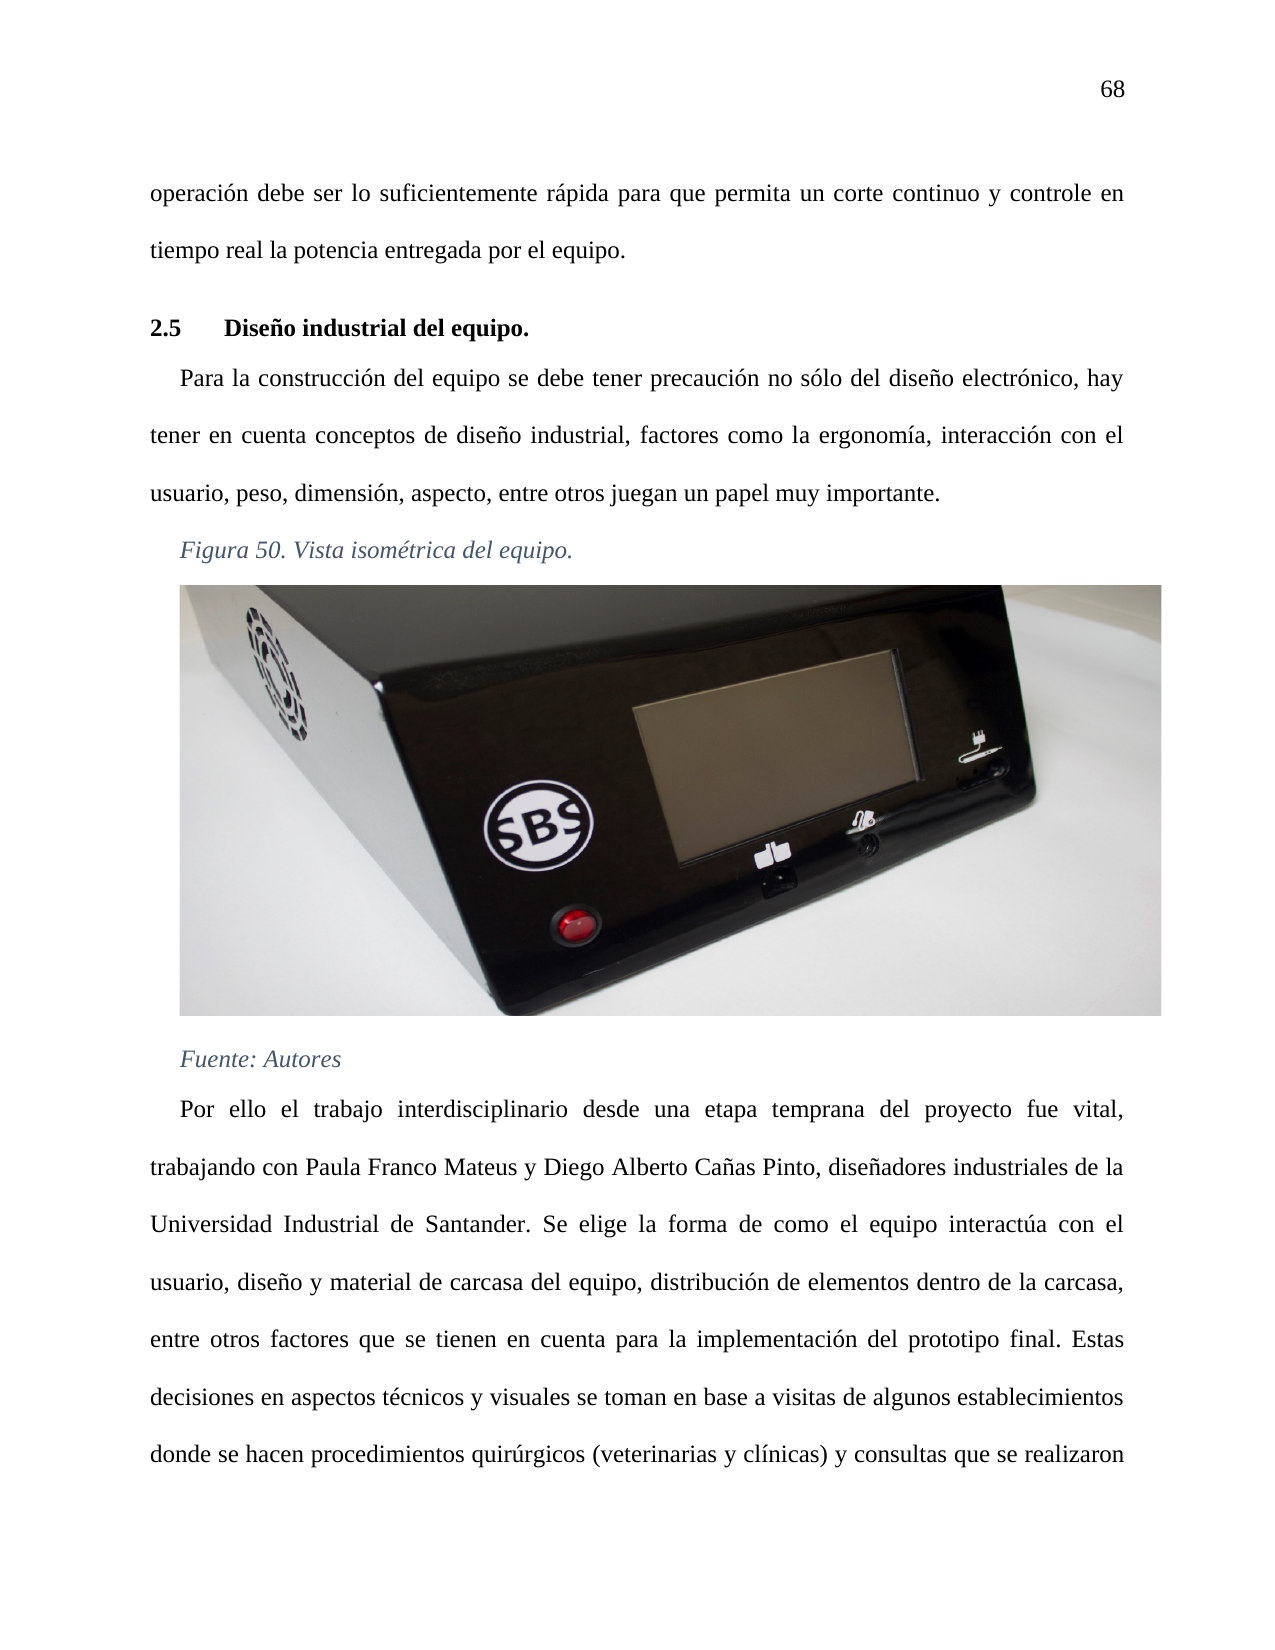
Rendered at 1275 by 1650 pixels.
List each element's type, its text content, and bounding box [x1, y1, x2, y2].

subtitle Diseño industrial del equipo. [150, 313, 1125, 342]
text Para la construcción del equipo se debe tener precaución no sólo del diseño electrónico, hay tener en cuenta conceptos de diseño industrial, factores como la ergonomía, interacción con el usuario, peso, dimensión, aspecto, entre otros juegan un papel muy importante. [150, 363, 1125, 507]
text Fuente: Autores [150, 1044, 1125, 1073]
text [150, 178, 1125, 264]
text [150, 1094, 1125, 1468]
text Figura 50. Vista isométrica del equipo. [150, 536, 1125, 564]
picture [179, 585, 1162, 1016]
